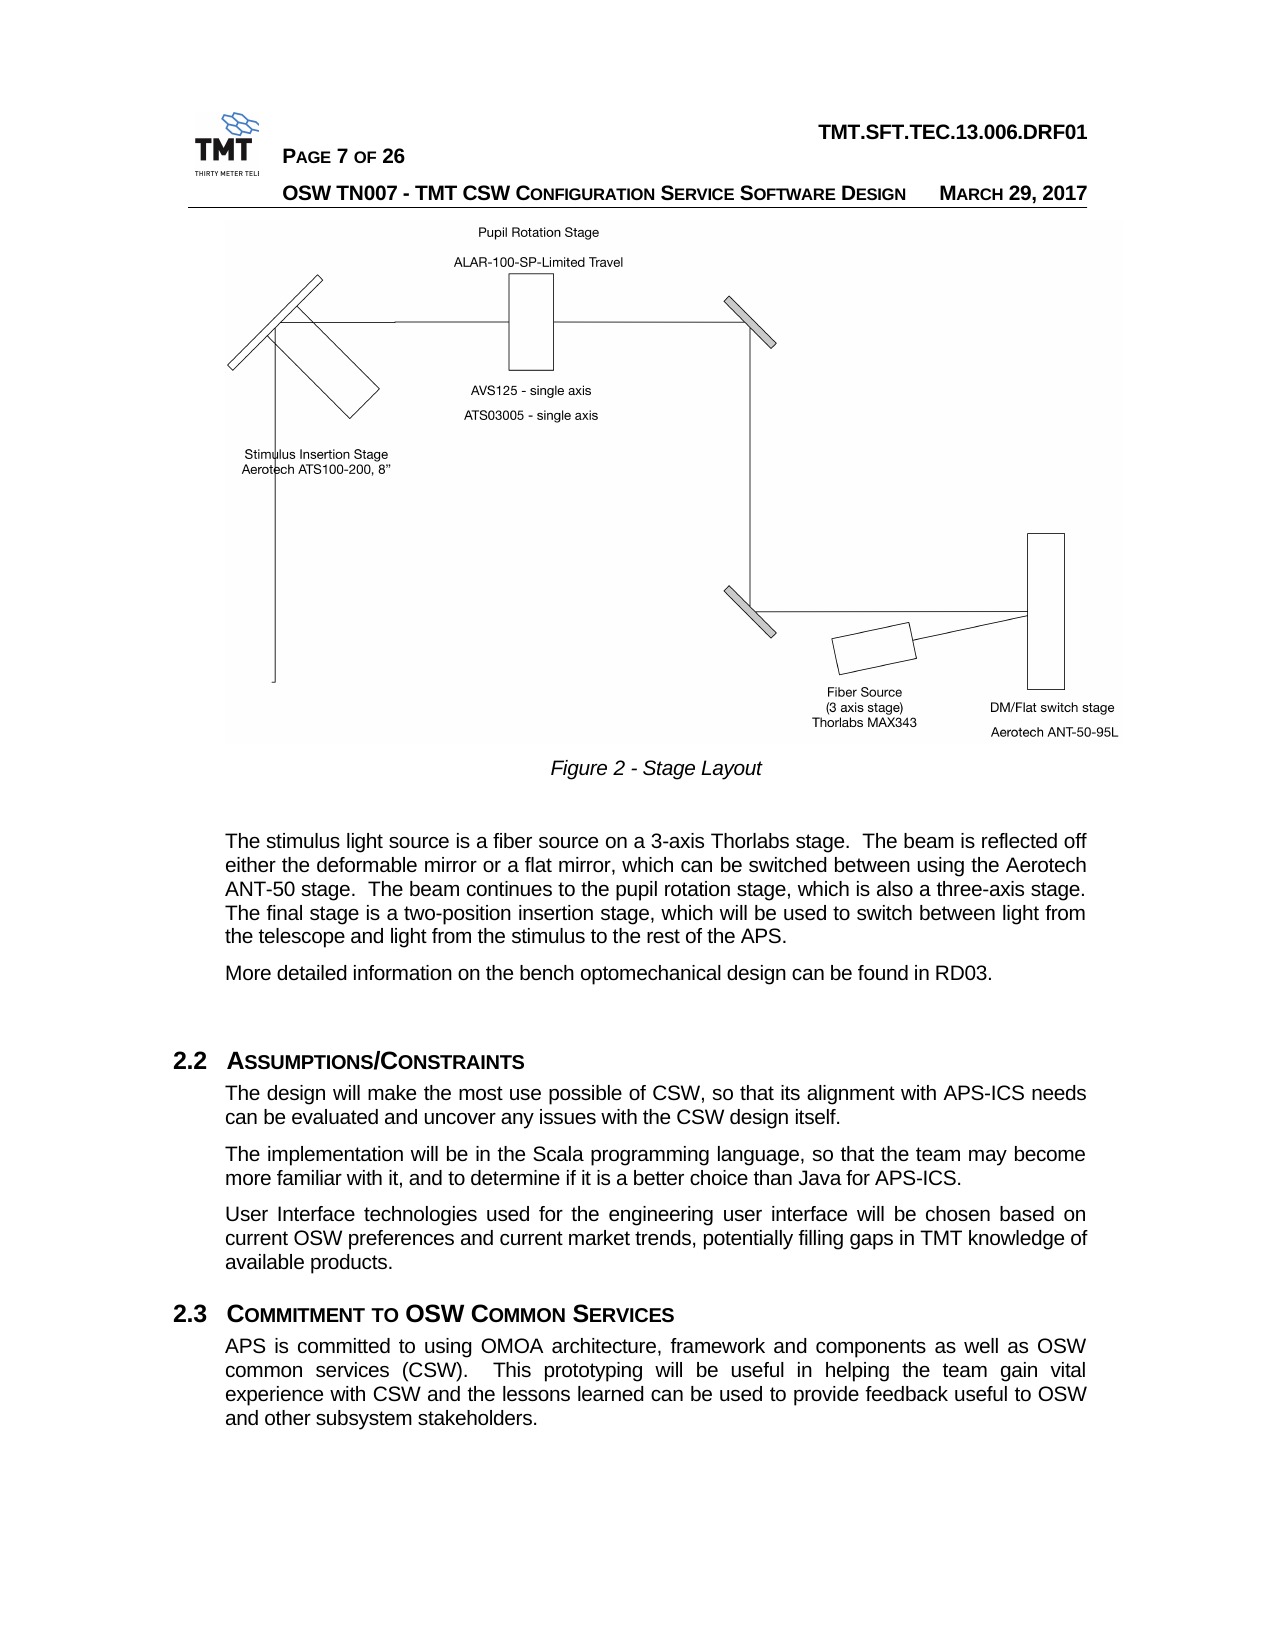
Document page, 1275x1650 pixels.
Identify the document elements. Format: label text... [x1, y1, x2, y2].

picture [225, 220, 1123, 744]
text More detailed information on the bench optomechanical design can be found in RD03. [225, 961, 1087, 985]
subtitle Assumptions/Constraints [207, 1046, 1087, 1075]
picture [195, 112, 259, 176]
text Figure 2 - Stage Layout [225, 756, 1087, 779]
text The implementation will be in the Scala programming language, so that the team may become more familiar with it, and to determine if it is a better choice than Java for APS-ICS. [225, 1142, 1087, 1189]
text User Interface technologies used for the engineering user interface will be chosen based on current OSW preferences and current market trends, potentially filling gaps in TMT knowledge of available products. [225, 1202, 1087, 1274]
subtitle Commitment to OSW Common Services [207, 1299, 1087, 1328]
text The stimulus light source is a fiber source on a 3-axis Thorlabs stage. The beam is reflected off either the deformable mirror or a flat mirror, which can be switched between using the Aerotech ANT-50 stage. The beam continues to the pupil rotation stage, which is also a three-axis stage. The final stage is a two-position insertion stage, which will be used to switch between light from the telescope and light from the stimulus to the rest of the APS. [225, 828, 1087, 948]
text The design will make the most use possible of CSW, so that its alignment with APS-ICS needs can be evaluated and uncover any issues with the CSW design itself. [225, 1081, 1087, 1129]
text APS is committed to using OMOA architecture, framework and components as well as OSW common services (CSW). This prototyping will be useful in helping the team gain vital experience with CSW and the lessons learned can be used to provide feedback useful to OSW and other subsystem stakeholders. [225, 1334, 1087, 1430]
